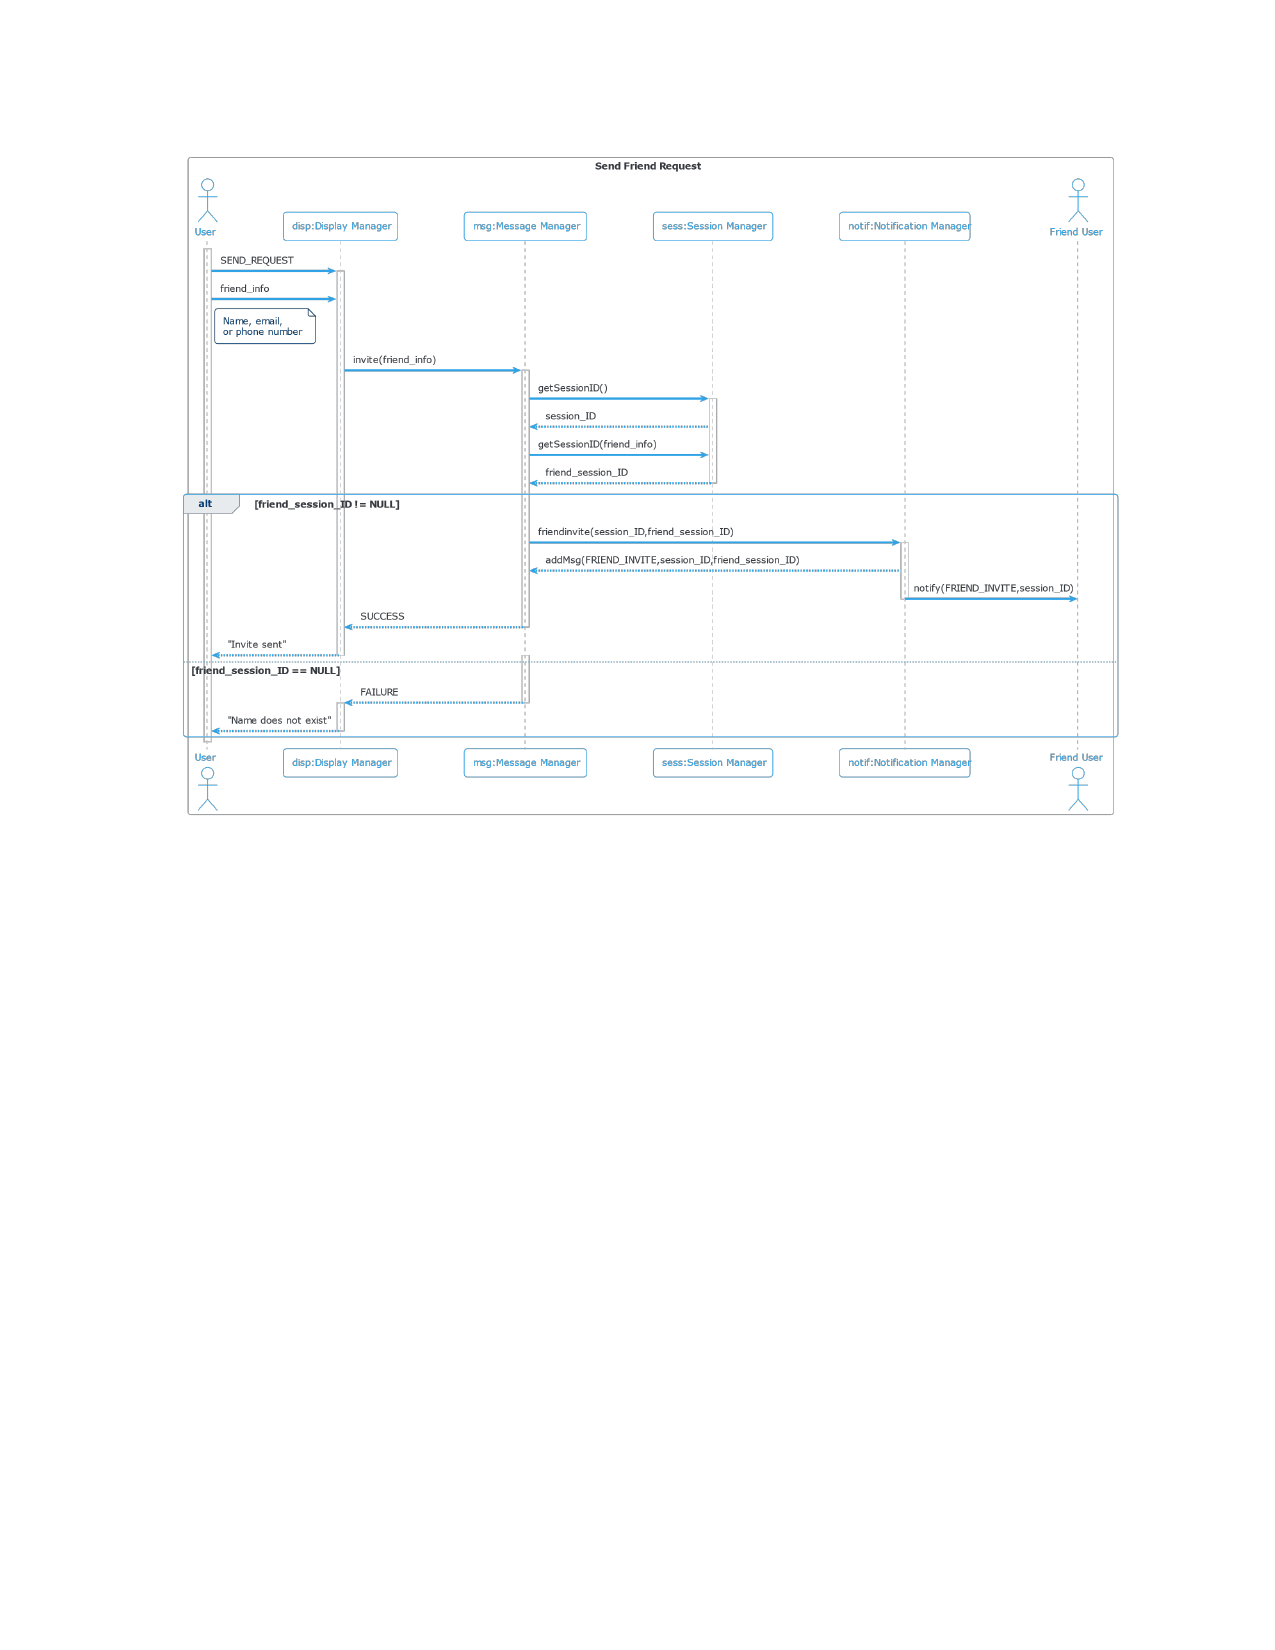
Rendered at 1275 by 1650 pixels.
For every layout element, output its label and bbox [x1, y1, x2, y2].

picture [150, 150, 1125, 822]
